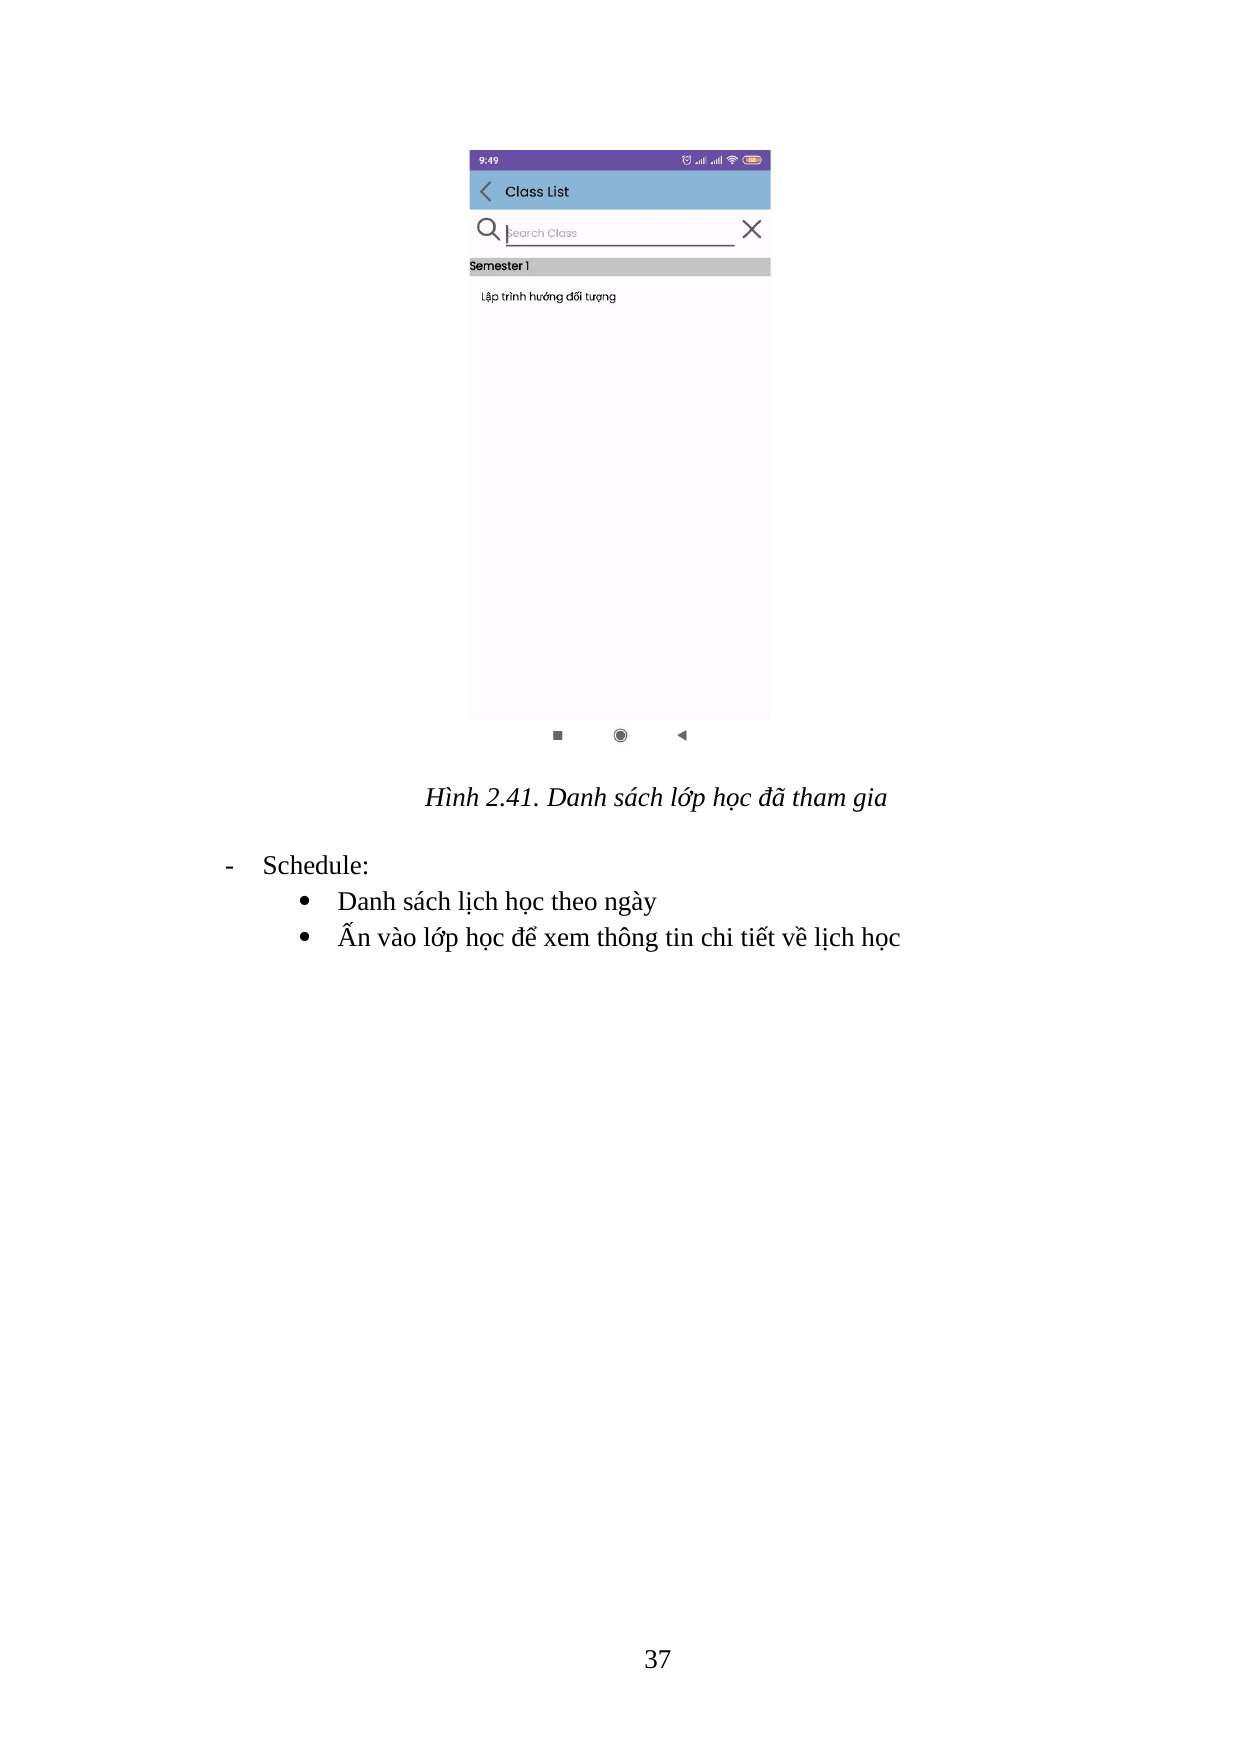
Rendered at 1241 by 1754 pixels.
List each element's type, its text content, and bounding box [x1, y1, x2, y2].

list Ấn vào lớp học để xem thông tin chi tiết về lịch học [300, 921, 1090, 952]
text Hình 2.41. Danh sách lớp học đã tham gia [150, 782, 1090, 813]
list Danh sách lịch học theo ngày [300, 885, 1090, 916]
picture [469, 150, 771, 753]
list Schedule: [225, 849, 1090, 880]
